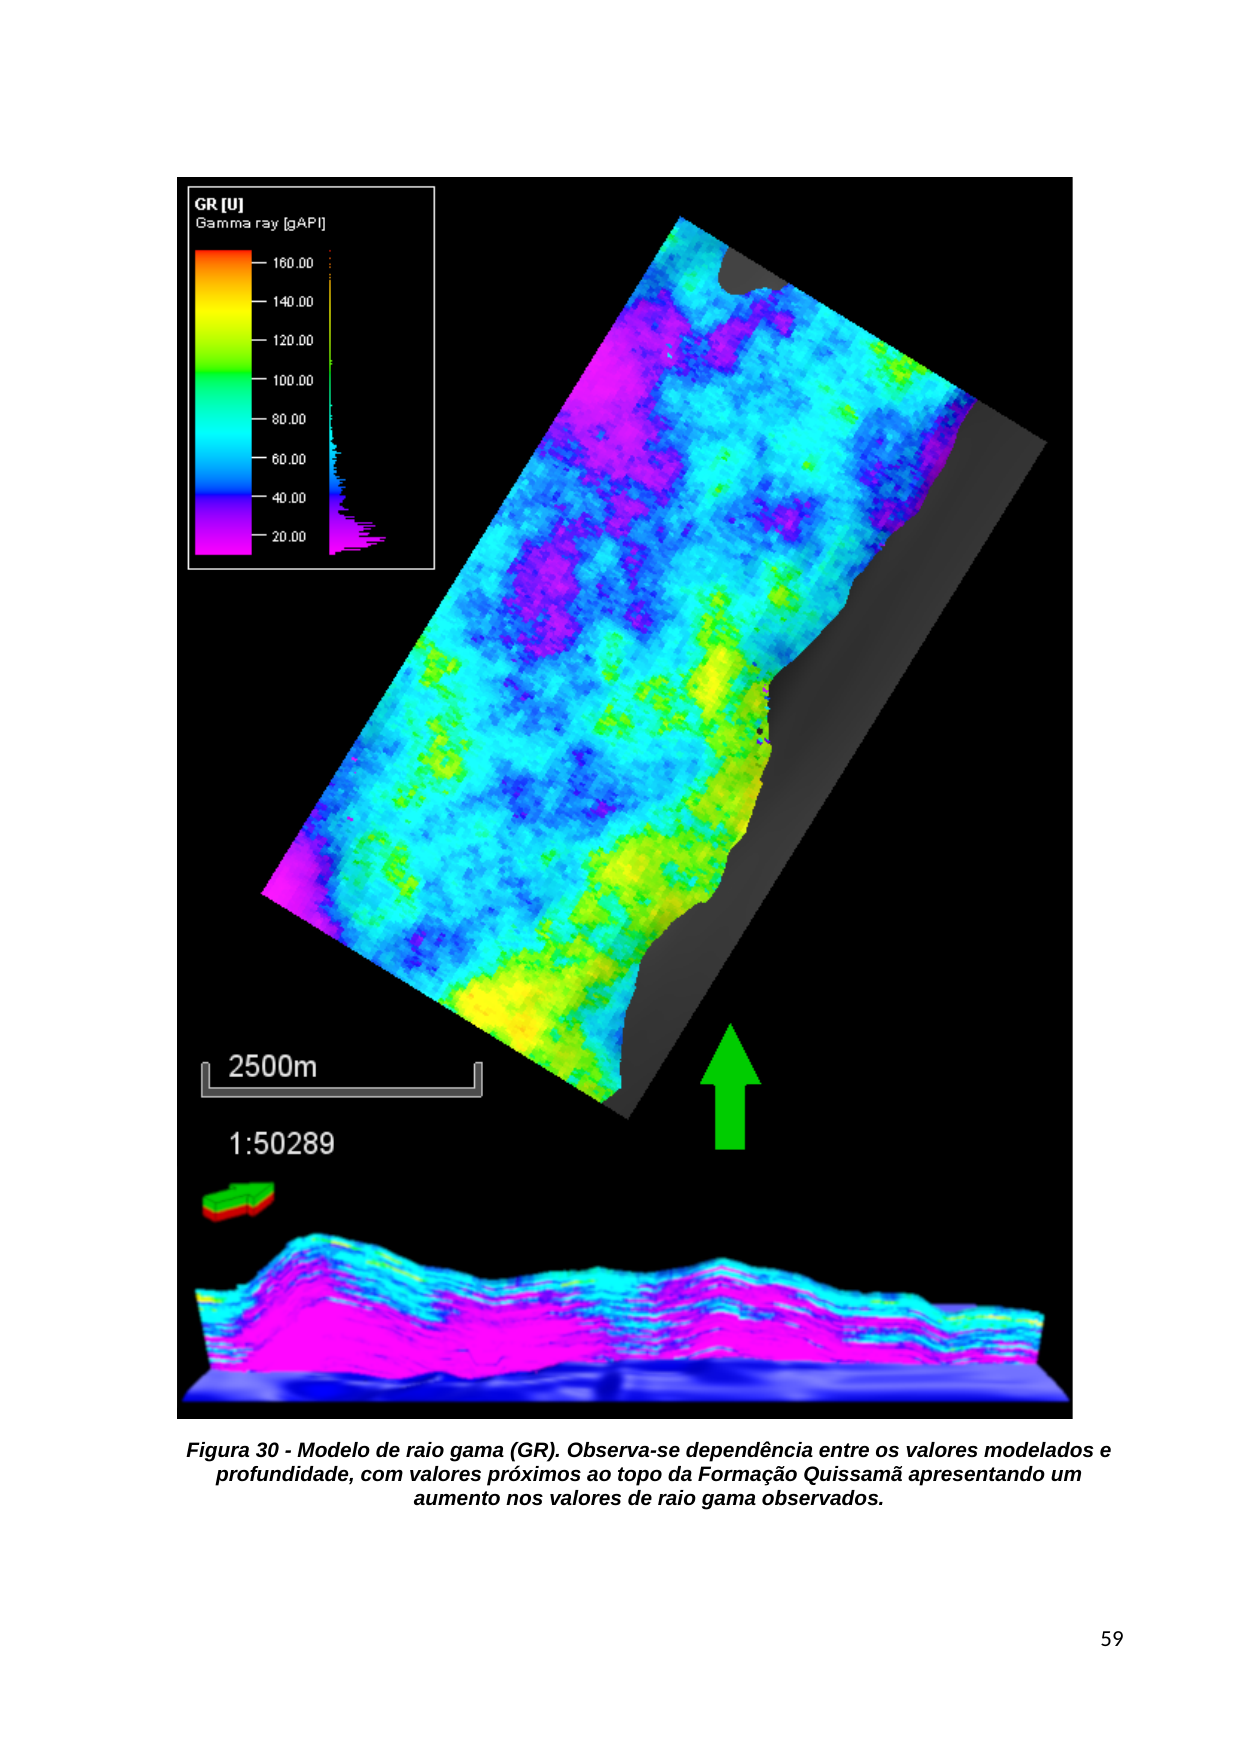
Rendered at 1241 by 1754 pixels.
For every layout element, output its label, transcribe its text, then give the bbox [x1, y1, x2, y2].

picture [177, 177, 1073, 1419]
text Figura 30 - Modelo de raio gama (GR). Observa-se dependência entre os valores modelados e profundidade, com valores próximos ao topo da Formação Quissamã apresentando um aumento nos valores de raio gama observados. [177, 1438, 1123, 1510]
